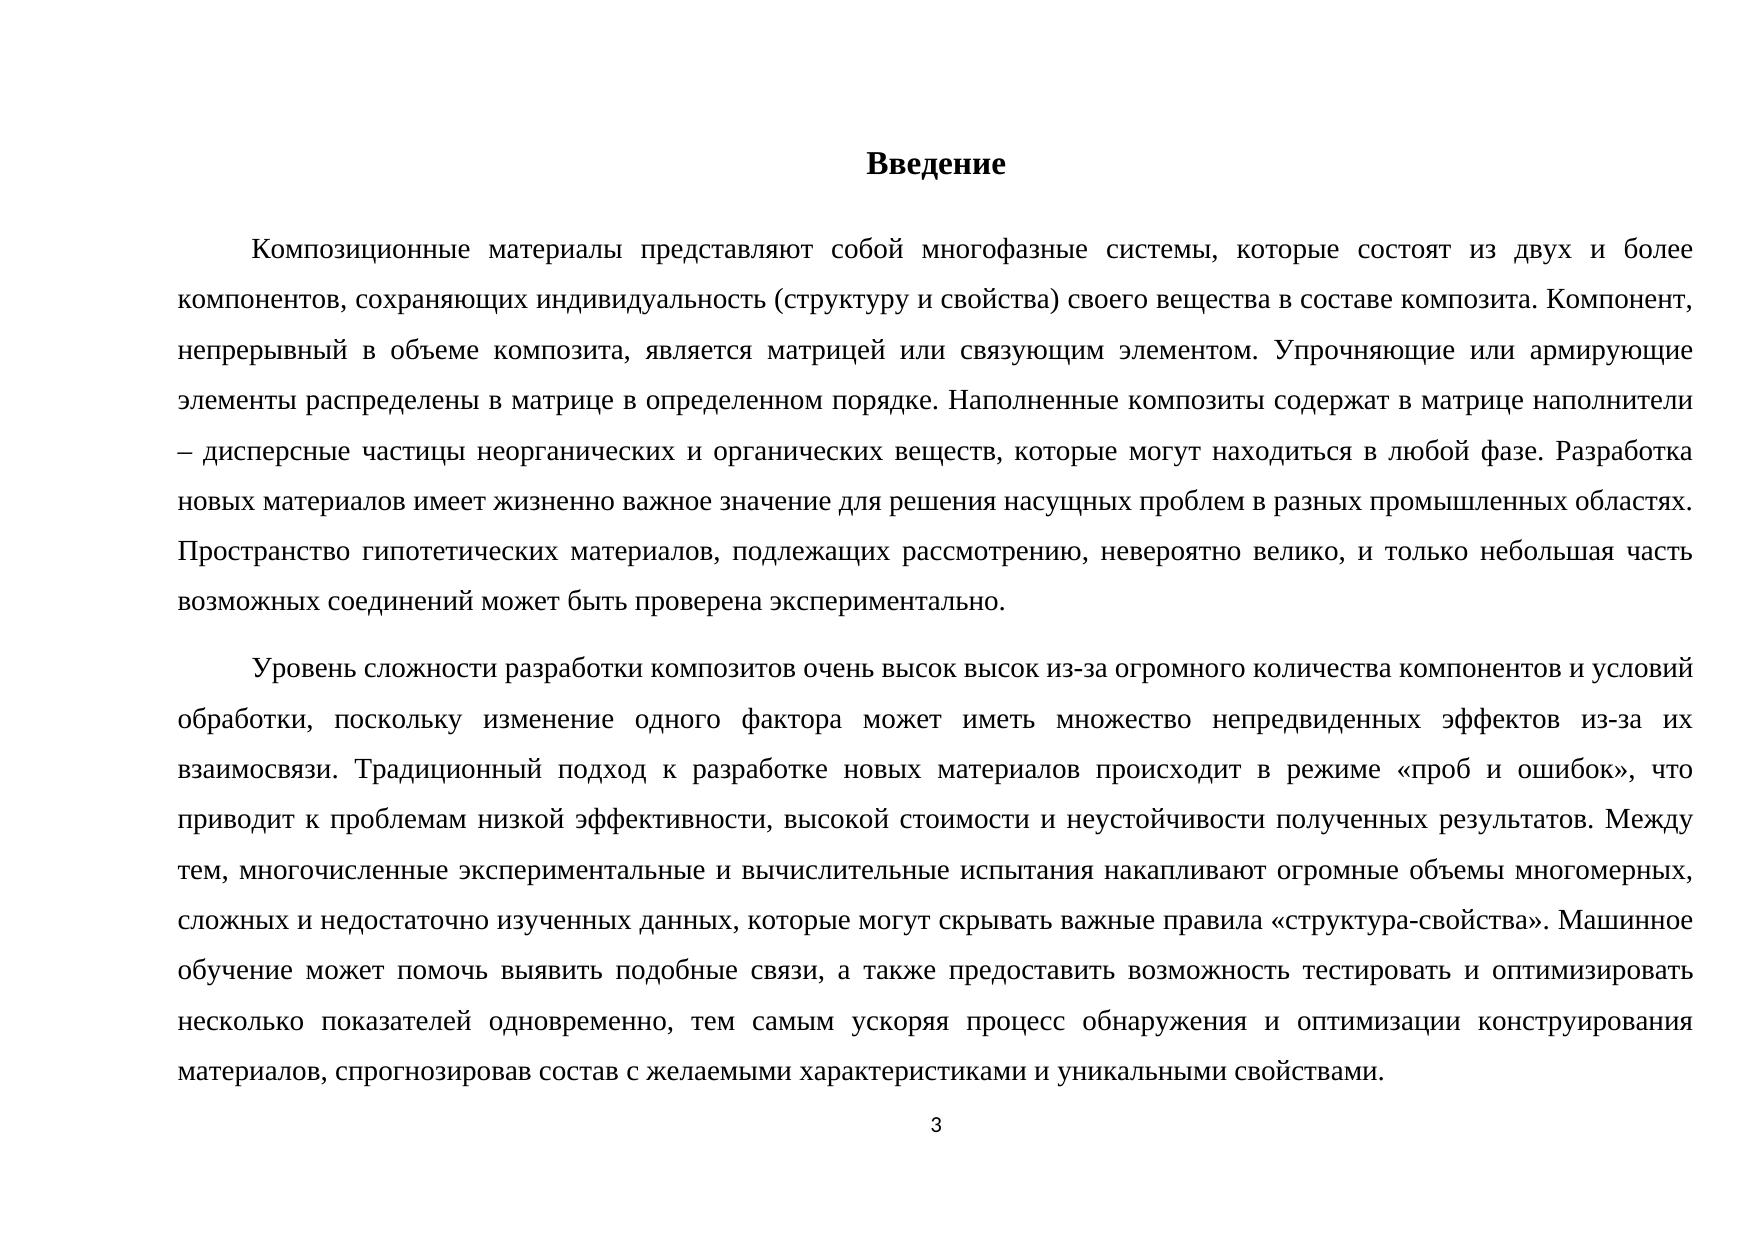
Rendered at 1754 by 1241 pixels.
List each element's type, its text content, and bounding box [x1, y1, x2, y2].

text Уровень сложности разработки композитов очень высок высок из-за огромного количества компонентов и условий обработки, поскольку изменение одного фактора может иметь множество непредвиденных эффектов из-за их взаимосвязи. Традиционный подход к разработке новых материалов происходит в режиме «проб и ошибок», что приводит к проблемам низкой эффективности, высокой стоимости и неустойчивости полученных результатов. Между тем, многочисленные экспериментальные и вычислительные испытания накапливают огромные объемы многомерных, сложных и недостаточно изученных данных, которые могут скрывать важные правила «структура-свойства». Машинное обучение может помочь выявить подобные связи, а также предоставить возможность тестировать и оптимизировать несколько показателей одновременно, тем самым ускоряя процесс обнаружения и оптимизации конструирования материалов, спрогнозировав состав с желаемыми характеристиками и уникальными свойствами. [177, 651, 1695, 1087]
text Композиционные материалы представляют собой многофазные системы, которые состоят из двух и более компонентов, сохраняющих индивидуальность (структуру и свойства) своего вещества в составе композита. Компонент, непрерывный в объеме композита, является матрицей или связующим элементом. Упрочняющие или армирующие элементы распределены в матрице в определенном порядке. Наполненные композиты содержат в матрице наполнители – дисперсные частицы неорганических и органических веществ, которые могут находиться в любой фазе. Разработка новых материалов имеет жизненно важное значение для решения насущных проблем в разных промышленных областях. Пространство гипотетических материалов, подлежащих рассмотрению, невероятно велико, и только небольшая часть возможных соединений может быть проверена экспериментально. [177, 231, 1695, 617]
subtitle Введение [177, 143, 1695, 181]
